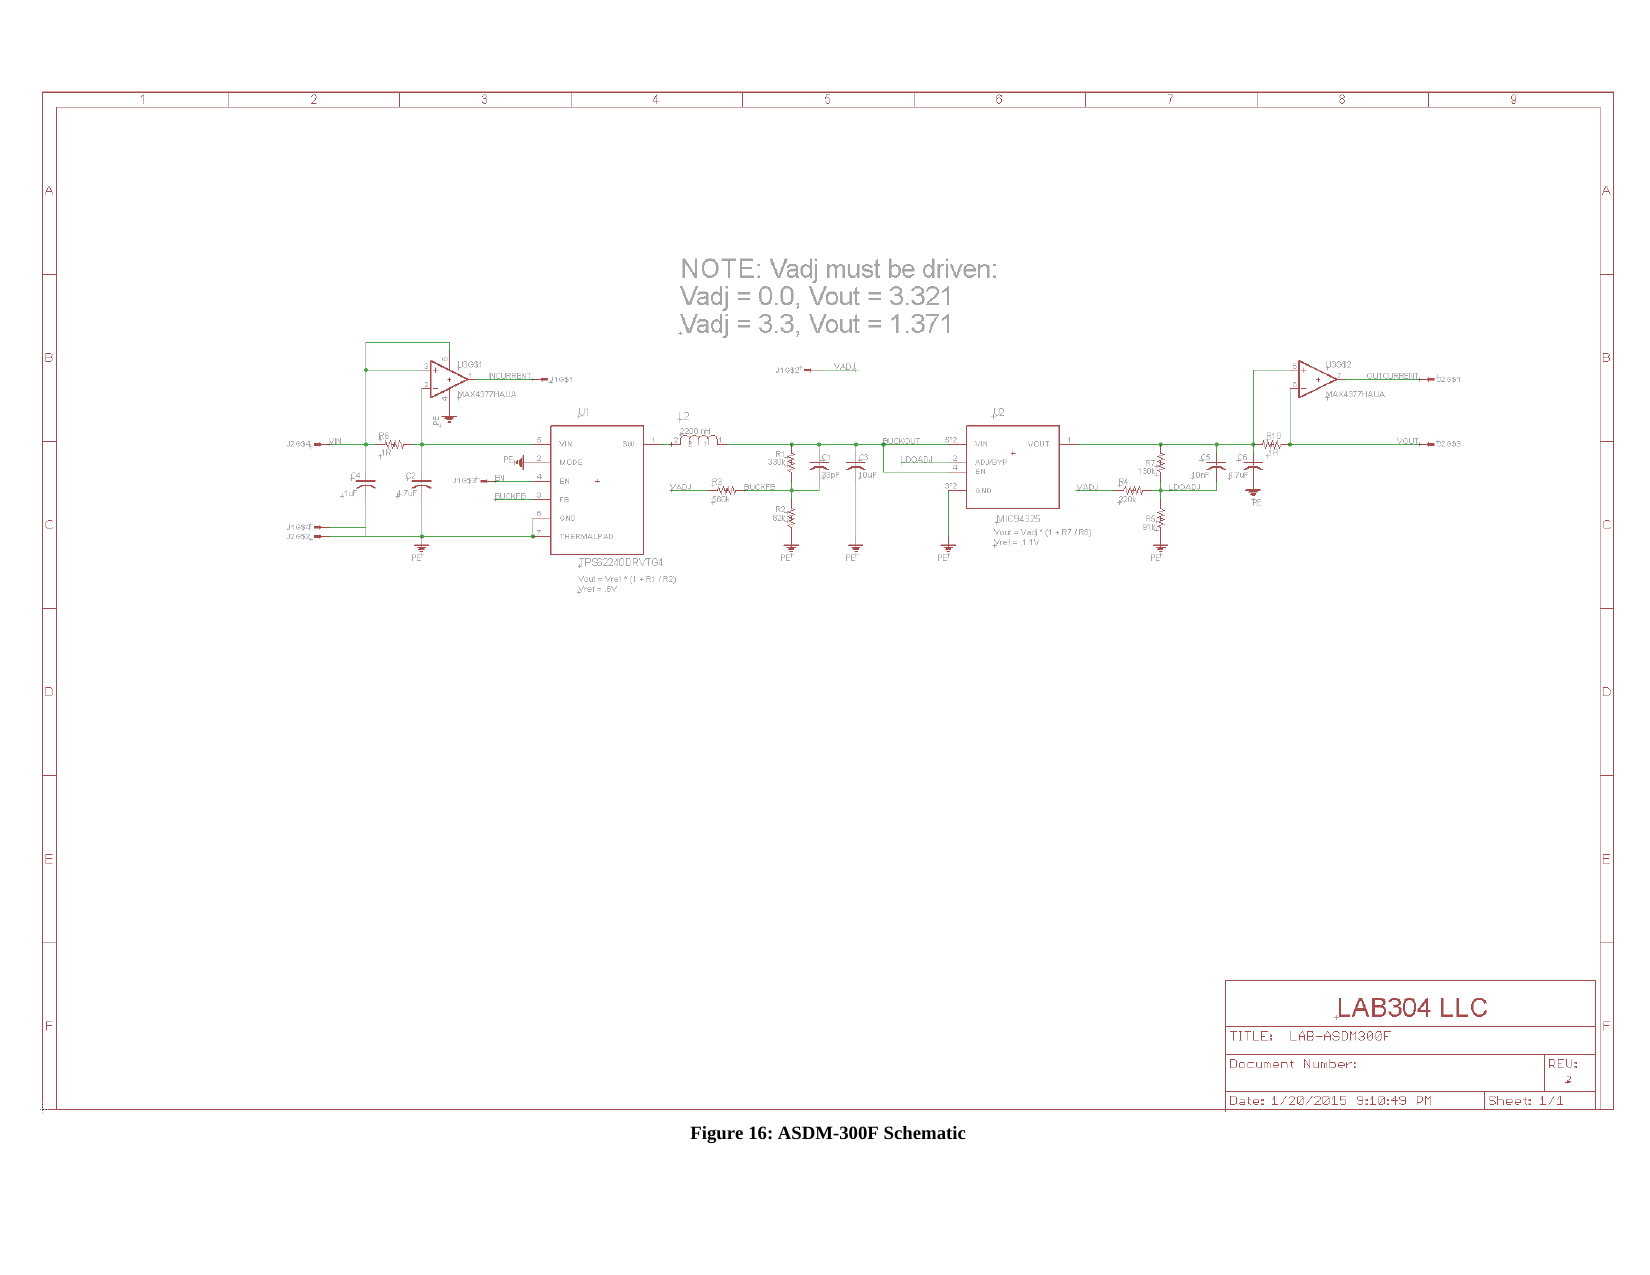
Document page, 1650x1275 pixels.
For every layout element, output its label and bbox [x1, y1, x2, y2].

picture [39, 89, 1617, 1113]
